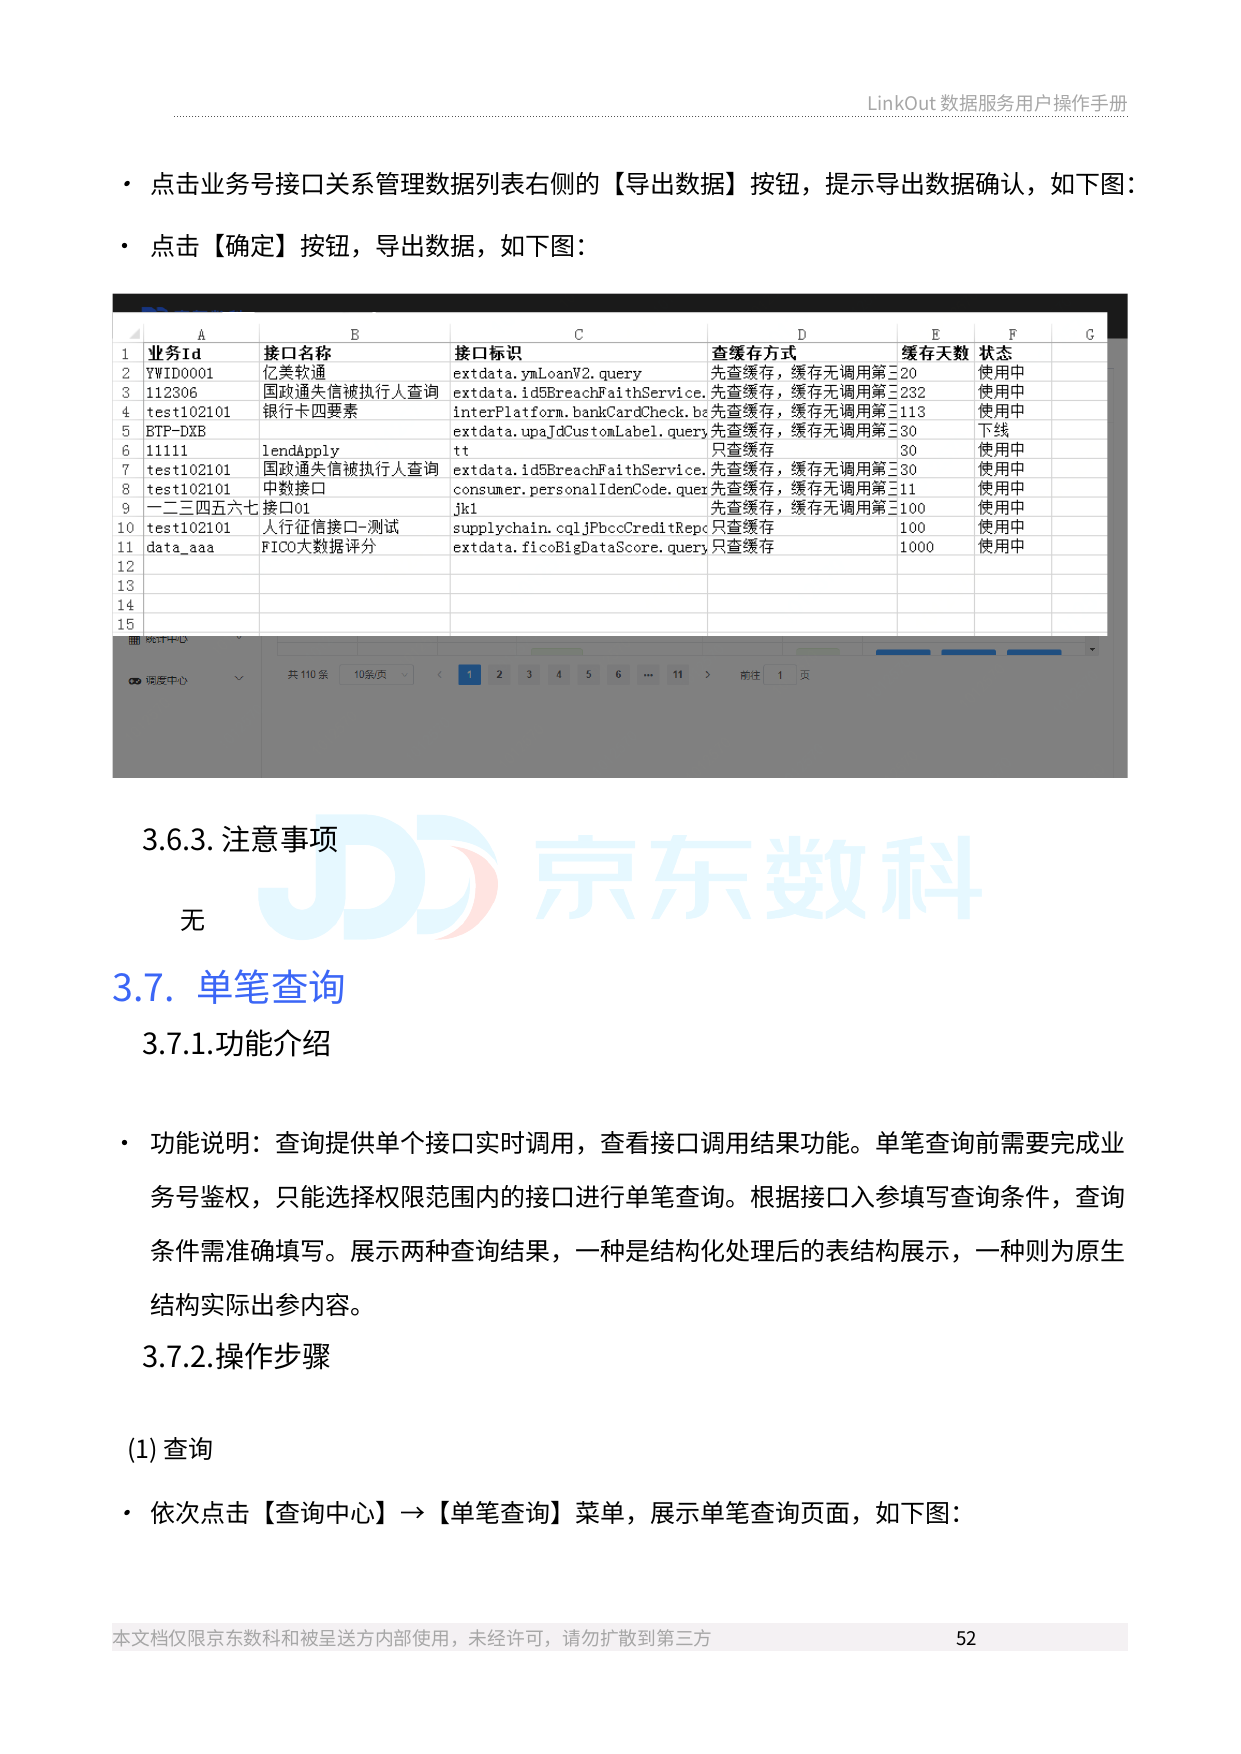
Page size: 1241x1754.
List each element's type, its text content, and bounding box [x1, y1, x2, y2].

text 操作步骤 [142, 1334, 1128, 1376]
text 点击业务号接口关系管理数据列表右侧的【导出数据】按钮，提示导出数据确认，如下图： [112, 150, 1128, 204]
text 功能说明：查询提供单个接口实时调用，查看接口调用结果功能。单笔查询前需要完成业务号鉴权，只能选择权限范围内的接口进行单笔查询。根据接口入参填写查询条件，查询条件需准确填写。展示两种查询结果，一种是结构化处理后的表结构展示，一种则为原生结构实际出参内容。 [112, 1109, 1128, 1326]
text 功能介绍 [142, 1020, 1128, 1062]
text 单笔查询 [112, 937, 1128, 1012]
text 点击【确定】按钮，导出数据，如下图： [112, 212, 1128, 267]
list 查询 [92, 1418, 1128, 1468]
picture [112, 292, 1128, 778]
text 依次点击【查询中心】→【单笔查询】菜单，展示单笔查询页面，如下图： [112, 1479, 1128, 1533]
text 注意事项 [142, 816, 1128, 858]
text 无 [112, 901, 1128, 937]
